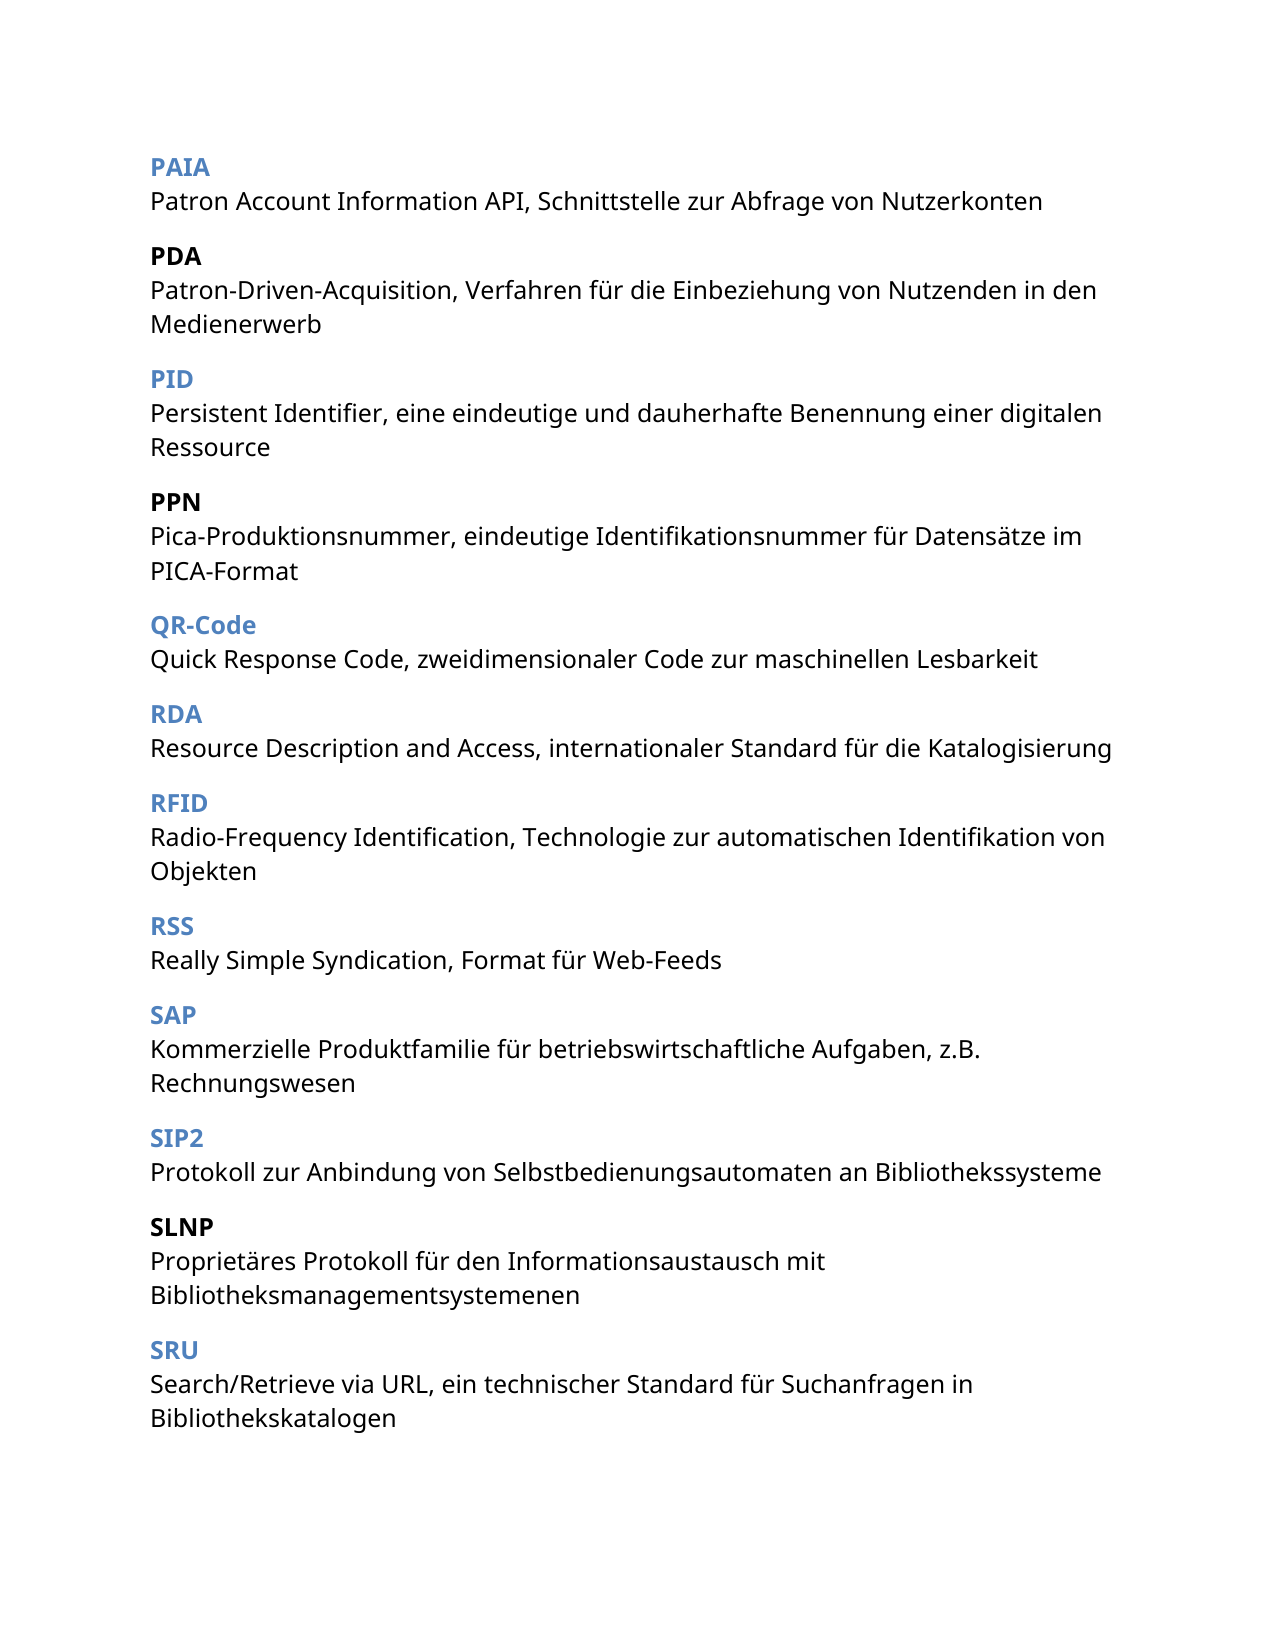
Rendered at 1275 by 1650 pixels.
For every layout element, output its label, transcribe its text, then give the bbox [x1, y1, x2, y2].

text Patron Account Information API, Schnittstelle zur Abfrage von Nutzerkonten [150, 184, 1125, 218]
text SRU [150, 1333, 1125, 1367]
text Resource Description and Access, internationaler Standard für die Katalogisierung [150, 731, 1125, 765]
text Kommerzielle Produktfamilie für betriebswirtschaftliche Aufgaben, z.B. Rechnungswesen [150, 1032, 1125, 1100]
text QR-Code [150, 608, 1125, 642]
text RFID [150, 786, 1125, 820]
text Pica-Produktionsnummer, eindeutige Identifikationsnummer für Datensätze im PICA-Format [150, 519, 1125, 587]
text SAP [150, 998, 1125, 1032]
text Persistent Identifier, eine eindeutige und dauherhafte Benennung einer digitalen Ressource [150, 396, 1125, 464]
text Patron-Driven-Acquisition, Verfahren für die Einbeziehung von Nutzenden in den Medienerwerb [150, 273, 1125, 341]
text RSS [150, 909, 1125, 943]
text Proprietäres Protokoll für den Informationsaustausch mit Bibliotheksmanagementsystemenen [150, 1244, 1125, 1312]
text PPN [150, 485, 1125, 519]
text RDA [150, 697, 1125, 731]
text Protokoll zur Anbindung von Selbstbedienungsautomaten an Bibliothekssysteme [150, 1155, 1125, 1189]
text Quick Response Code, zweidimensionaler Code zur maschinellen Lesbarkeit [150, 642, 1125, 676]
text PAIA [150, 150, 1125, 184]
text Radio-Frequency Identification, Technologie zur automatischen Identifikation von Objekten [150, 820, 1125, 888]
text Really Simple Syndication, Format für Web-Feeds [150, 943, 1125, 977]
text PDA [150, 239, 1125, 273]
text Search/Retrieve via URL, ein technischer Standard für Suchanfragen in Bibliothekskatalogen [150, 1367, 1125, 1435]
text SLNP [150, 1210, 1125, 1244]
text PID [150, 362, 1125, 396]
text SIP2 [150, 1121, 1125, 1155]
